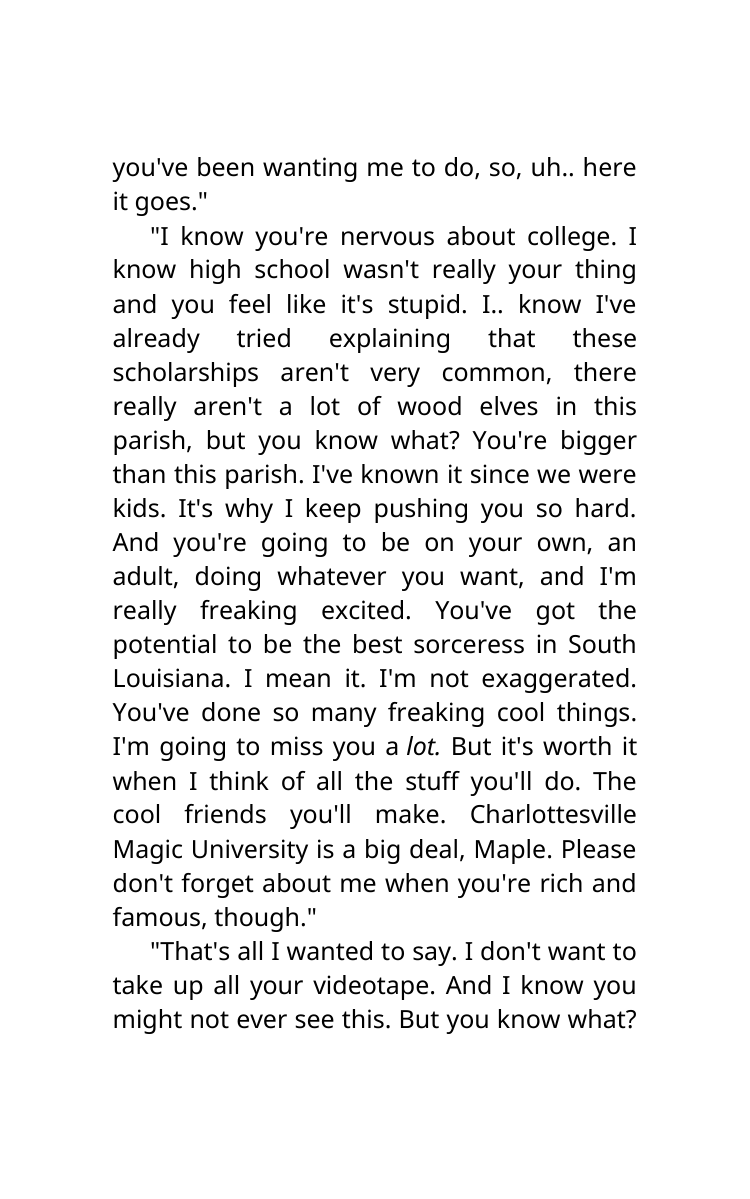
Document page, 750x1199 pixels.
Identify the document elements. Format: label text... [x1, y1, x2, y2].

text "I know you're nervous about college. I know high school wasn't really your thing and you feel like it's stupid. I.. know I've already tried explaining that these scholarships aren't very common, there really aren't a lot of wood elves in this parish, but you know what? You're bigger than this parish. I've known it since we were kids. It's why I keep pushing you so hard. And you're going to be on your own, an adult, doing whatever you want, and I'm really freaking excited. You've got the potential to be the best sorceress in South Louisiana. I mean it. I'm not exaggerated. You've done so many freaking cool things. I'm going to miss you a lot. But it's worth it when I think of all the stuff you'll do. The cool friends you'll make. Charlottesville Magic University is a big deal, Maple. Please don't forget about me when you're rich and famous, though." [112, 218, 637, 933]
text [112, 150, 637, 218]
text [112, 933, 637, 1036]
